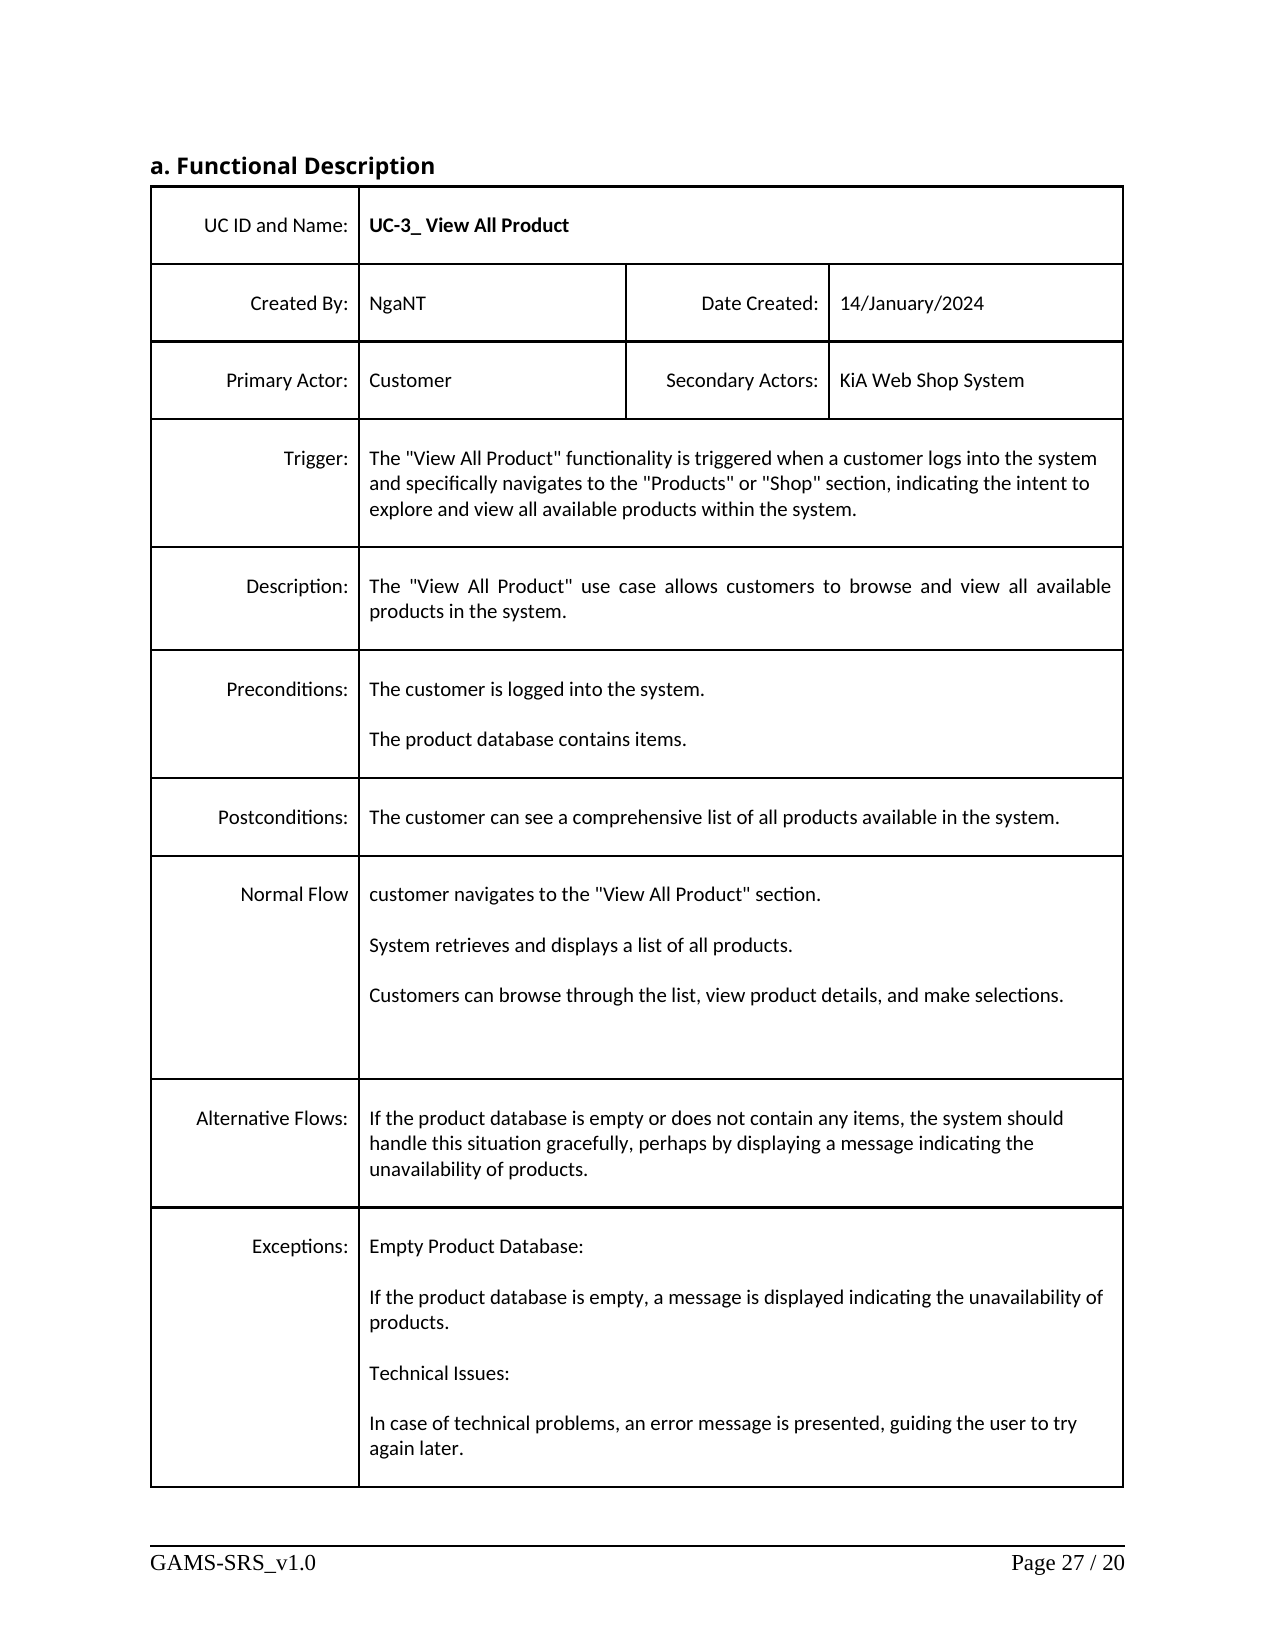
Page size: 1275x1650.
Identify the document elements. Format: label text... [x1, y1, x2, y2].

table_cell Secondary Actors: [627, 343, 828, 418]
table_cell If the product database is empty or does not contain any items, the system should handle this situation gracefully, perhaps by displaying a message indicating the unavailability of products. [360, 1080, 1122, 1206]
table_cell Primary Actor: [152, 343, 358, 418]
table_cell Postconditions: [152, 779, 358, 854]
table_cell Normal Flow [152, 857, 358, 1078]
table_cell Customer [360, 343, 625, 418]
table_cell 14/January/2024 [830, 265, 1122, 340]
table_cell Description: [152, 548, 358, 649]
table_cell Exceptions: [152, 1209, 358, 1486]
table_cell The customer can see a comprehensive list of all products available in the system. [360, 779, 1122, 854]
table_cell The "View All Product" use case allows customers to browse and view all available products in the system. [360, 548, 1122, 649]
table_cell Empty Product Database: If the product database is empty, a message is displayed indicating the unavailability of products. Technical Issues: In case of technical problems, an error message is presented, guiding the user to try again later. [360, 1209, 1122, 1486]
table_cell NgaNT [360, 265, 625, 340]
table_cell The "View All Product" functionality is triggered when a customer logs into the system and specifically navigates to the "Products" or "Shop" section, indicating the intent to explore and view all available products within the system. [360, 420, 1122, 546]
subtitle a. Functional Description [150, 150, 1125, 181]
table_cell The customer is logged into the system. The product database contains items. [360, 651, 1122, 777]
table_header UC-3_ View All Product [360, 188, 1122, 263]
table_cell KiA Web Shop System [830, 343, 1122, 418]
table_cell Alternative Flows: [152, 1080, 358, 1206]
table_cell Trigger: [152, 420, 358, 546]
table_cell Created By: [152, 265, 358, 340]
table_cell Date Created: [627, 265, 828, 340]
table_cell Preconditions: [152, 651, 358, 777]
table_cell customer navigates to the "View All Product" section. System retrieves and displays a list of all products. Customers can browse through the list, view product details, and make selections. [360, 857, 1122, 1078]
table_header UC ID and Name: [152, 188, 358, 263]
